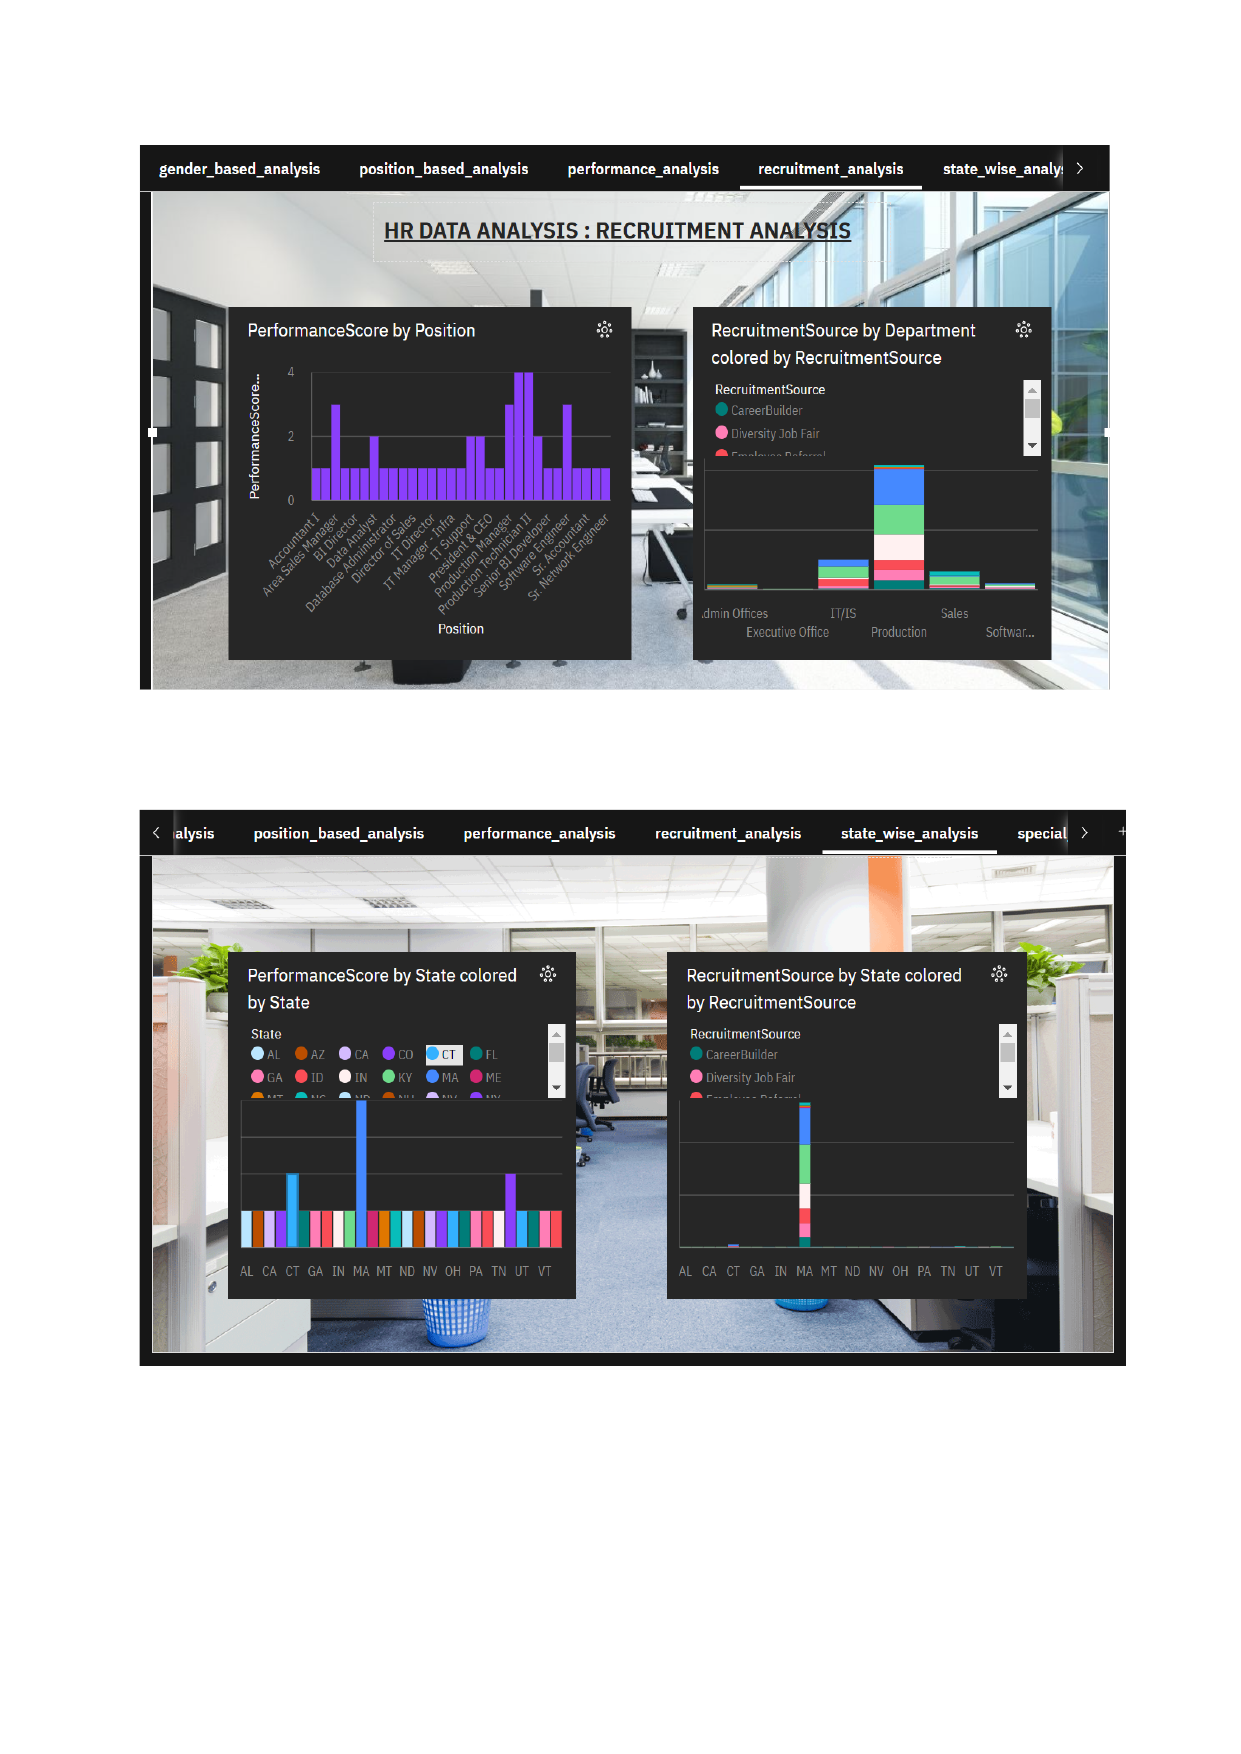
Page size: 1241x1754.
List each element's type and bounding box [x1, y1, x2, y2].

picture [139, 145, 1110, 690]
picture [139, 808, 1126, 1366]
